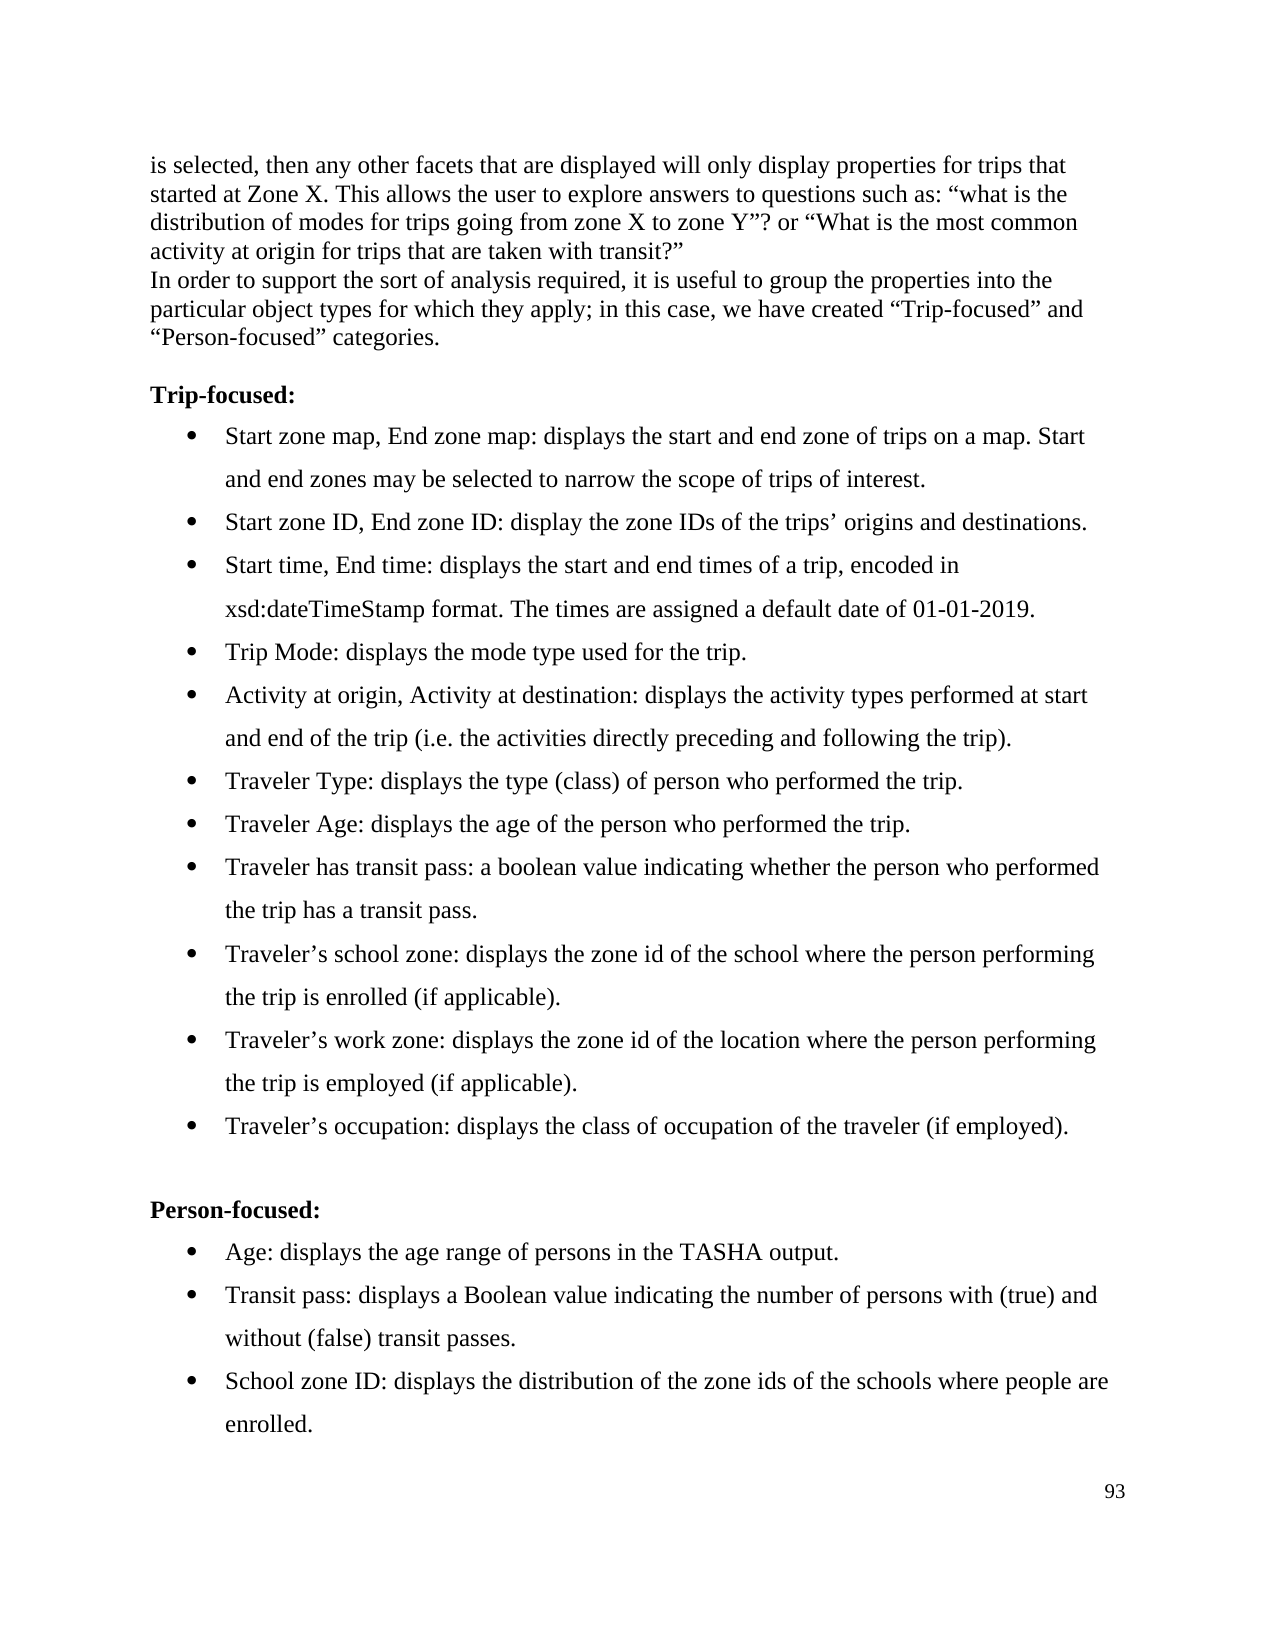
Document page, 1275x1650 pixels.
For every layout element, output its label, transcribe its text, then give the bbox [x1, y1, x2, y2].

list Traveler’s work zone: displays the zone id of the location where the person performing the trip is employed (if applicable). [187, 1025, 1125, 1097]
list Start time, End time: displays the start and end times of a trip, encoded in xsd:dateTimeStamp format. The times are assigned a default date of 01-01-2019. [187, 551, 1125, 622]
list Transit pass: displays a Boolean value indicating the number of persons with (true) and without (false) transit passes. [187, 1280, 1125, 1352]
list School zone ID: displays the distribution of the zone ids of the schools where people are enrolled. [187, 1366, 1125, 1438]
list Traveler’s occupation: displays the class of occupation of the traveler (if employed). [187, 1111, 1125, 1140]
list Age: displays the age range of persons in the TASHA output. [187, 1237, 1125, 1266]
list Activity at origin, Activity at destination: displays the activity types performed at start and end of the trip (i.e. the activities directly preceding and following the trip). [187, 680, 1125, 752]
text In order to support the sort of analysis required, it is useful to group the properties into the particular object types for which they apply; in this case, we have created “Trip-focused” and “Person-focused” categories. [150, 265, 1125, 351]
list Traveler’s school zone: displays the zone id of the school where the person performing the trip is enrolled (if applicable). [187, 939, 1125, 1011]
text Person-focused: [150, 1196, 1125, 1224]
list Start zone map, End zone map: displays the start and end zone of trips on a map. Start and end zones may be selected to narrow the scope of trips of interest. [187, 421, 1125, 493]
text Trip-focused: [150, 380, 1125, 409]
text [150, 150, 1125, 265]
list Traveler has transit pass: a boolean value indicating whether the person who performed the trip has a transit pass. [187, 852, 1125, 924]
list Traveler Type: displays the type (class) of person who performed the trip. [187, 766, 1125, 795]
list Traveler Age: displays the age of the person who performed the trip. [187, 809, 1125, 838]
list Start zone ID, End zone ID: display the zone IDs of the trips’ origins and destinations. [187, 507, 1125, 536]
list Trip Mode: displays the mode type used for the trip. [187, 637, 1125, 666]
